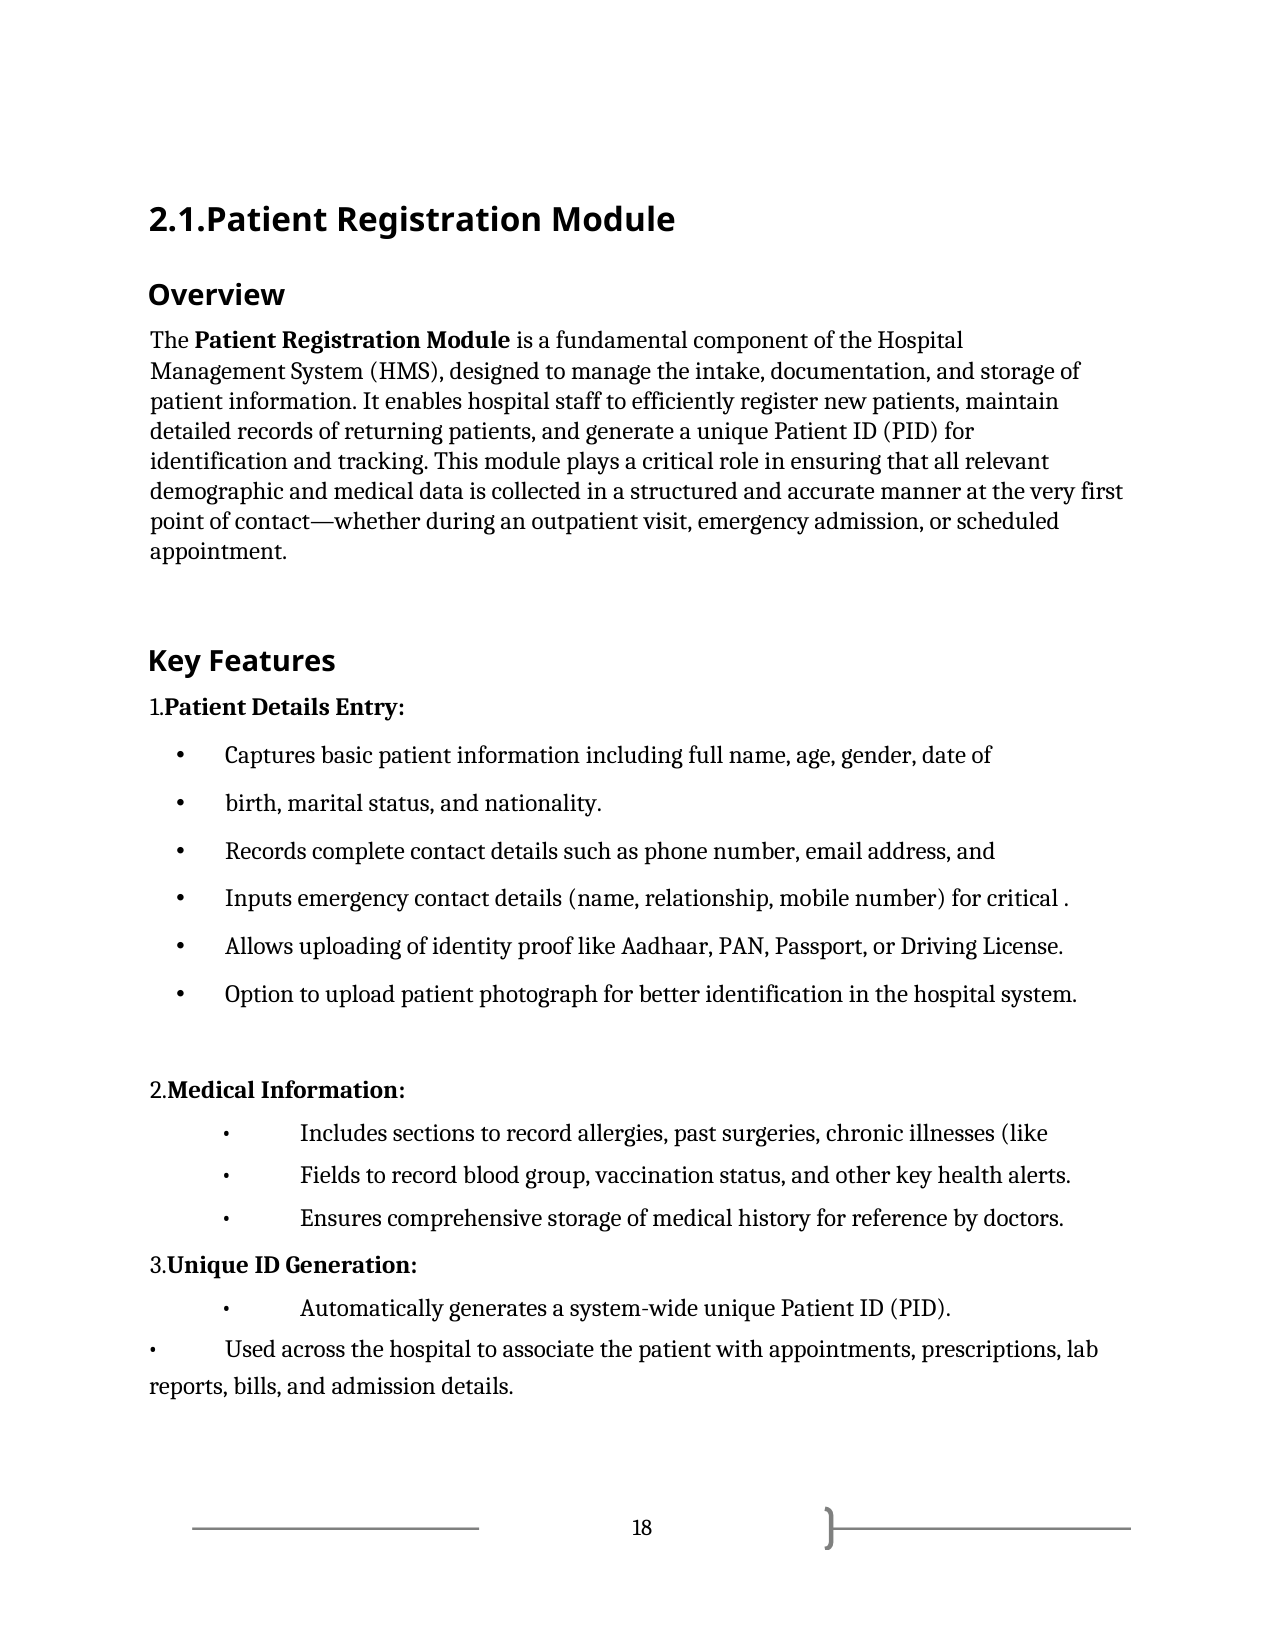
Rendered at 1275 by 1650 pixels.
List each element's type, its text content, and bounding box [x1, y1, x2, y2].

table_header [153, 1500, 479, 1550]
text Key Features [147, 646, 1125, 678]
text • Records complete contact details such as phone number, email address, and [176, 837, 1125, 865]
text Overview [147, 279, 1125, 312]
text • Allows uploading of identity proof like Aadhaar, PAN, Passport, or Driving License. [176, 932, 1125, 961]
table_header [805, 1500, 1131, 1550]
text • Ensures comprehensive storage of medical history for reference by doctors. [222, 1203, 1125, 1232]
text • Automatically generates a system-wide unique Patient ID (PID). [222, 1293, 1125, 1322]
picture [823, 1506, 1131, 1550]
text • Inputs emergency contact details (name, relationship, mobile number) for critical . [176, 884, 1125, 913]
text • Used across the hospital to associate the patient with appointments, prescriptions, lab reports, bills, and admission details. [149, 1327, 1110, 1402]
text 2.Medical Information: [150, 1076, 1125, 1105]
text 2.1.Patient Registration Module [148, 202, 1125, 238]
text • birth, marital status, and nationality. [176, 789, 1125, 818]
picture [191, 1506, 480, 1550]
text 1.Patient Details Entry: [150, 693, 1125, 722]
text • Includes sections to record allergies, past surgeries, chronic illnesses (like [222, 1118, 1125, 1147]
text • Fields to record blood group, vaccination status, and other key health alerts. [222, 1161, 1125, 1190]
text The Patient Registration Module is a fundamental component of the Hospital Management System (HMS), designed to manage the intake, documentation, and storage of patient information. It enables hospital staff to efficiently register new patients, maintain detailed records of returning patients, and generate a unique Patient ID (PID) for identification and tracking. This module plays a critical role in ensuring that all relevant demographic and medical data is collected in a structured and accurate manner at the very first point of contact—whether during an outpatient visit, emergency admission, or scheduled appointment. [150, 326, 1125, 566]
table_header 18 [479, 1500, 805, 1550]
text • Captures basic patient information including full name, age, gender, date of [176, 741, 1125, 770]
text 3.Unique ID Generation: [150, 1251, 1125, 1280]
text • Option to upload patient photograph for better identification in the hospital system. [176, 980, 1125, 1009]
